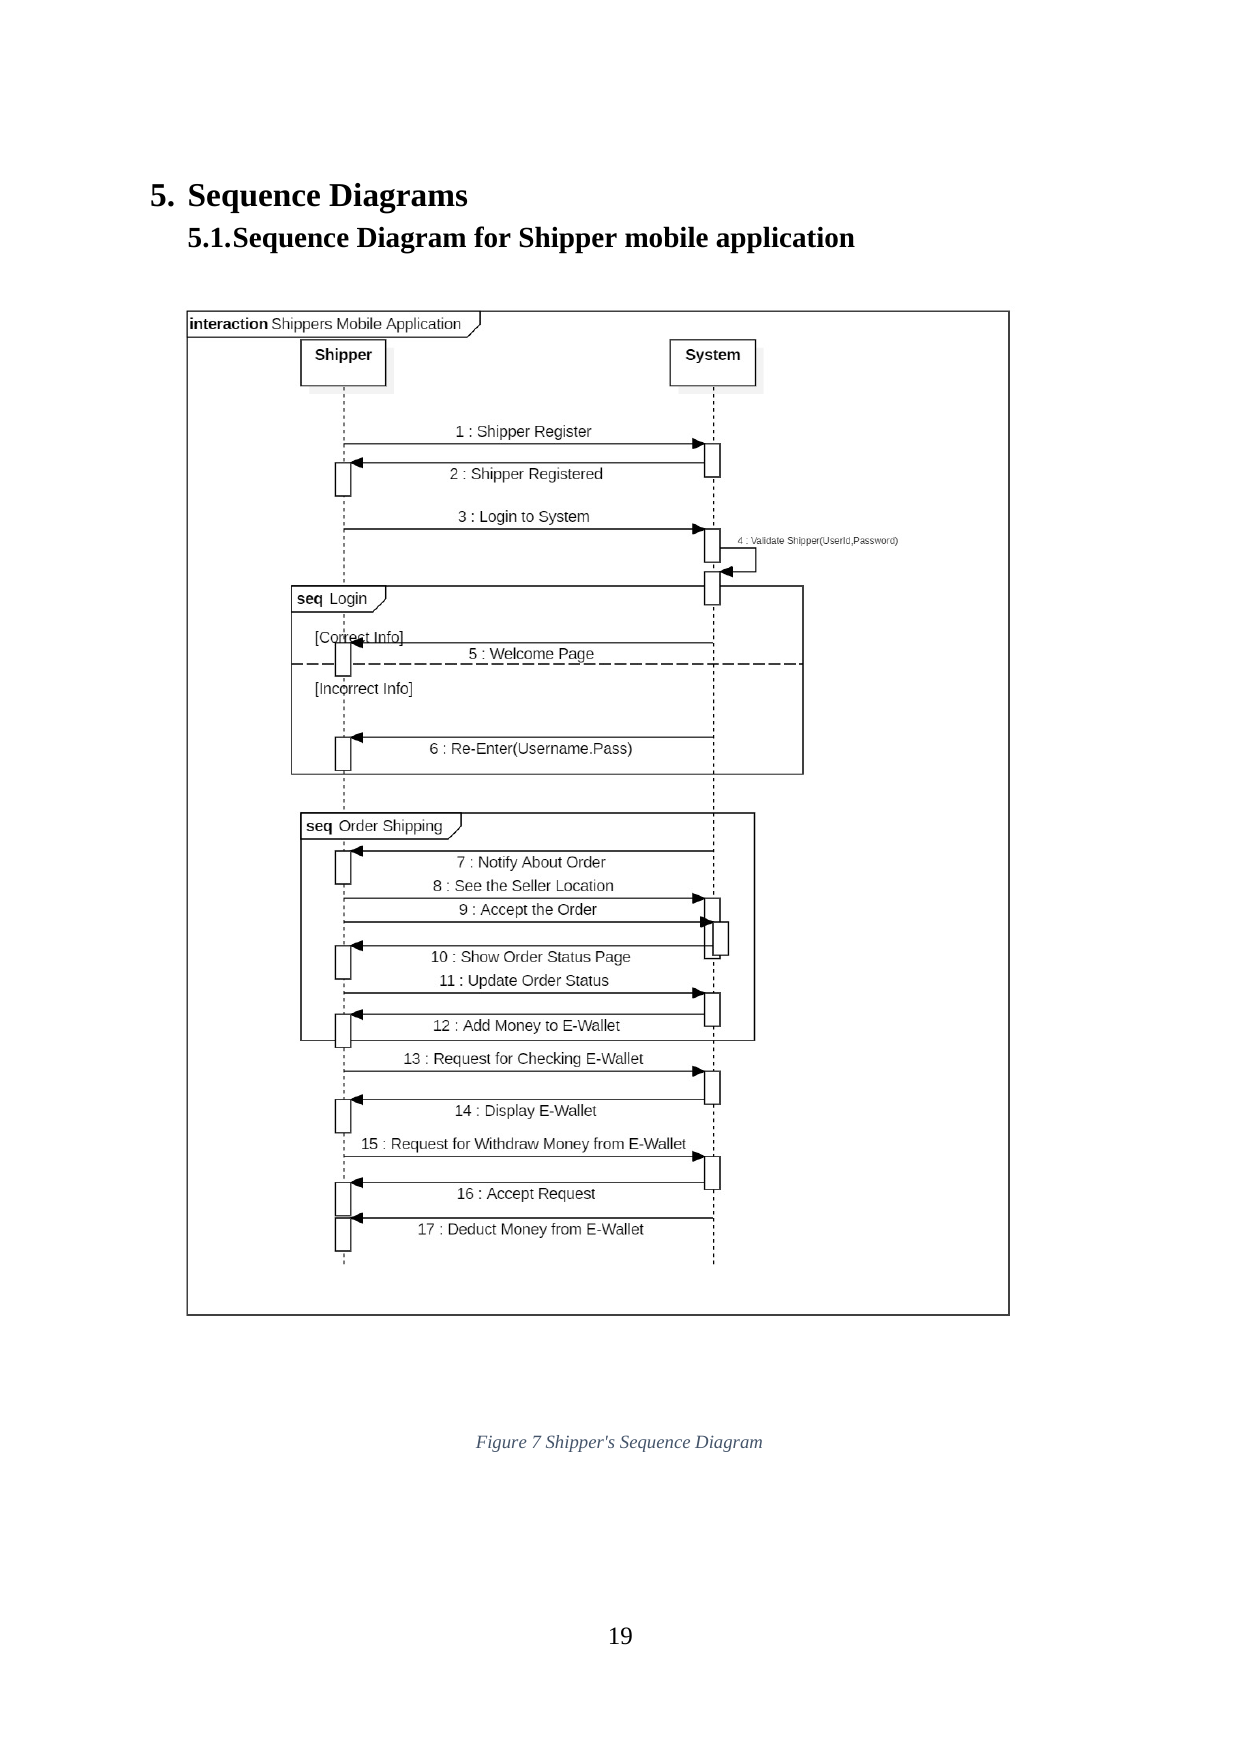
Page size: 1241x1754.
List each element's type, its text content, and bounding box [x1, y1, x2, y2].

picture [175, 300, 1052, 1358]
subtitle Sequence Diagrams [150, 175, 1090, 213]
subtitle Sequence Diagram for Shipper mobile application [187, 221, 1090, 254]
